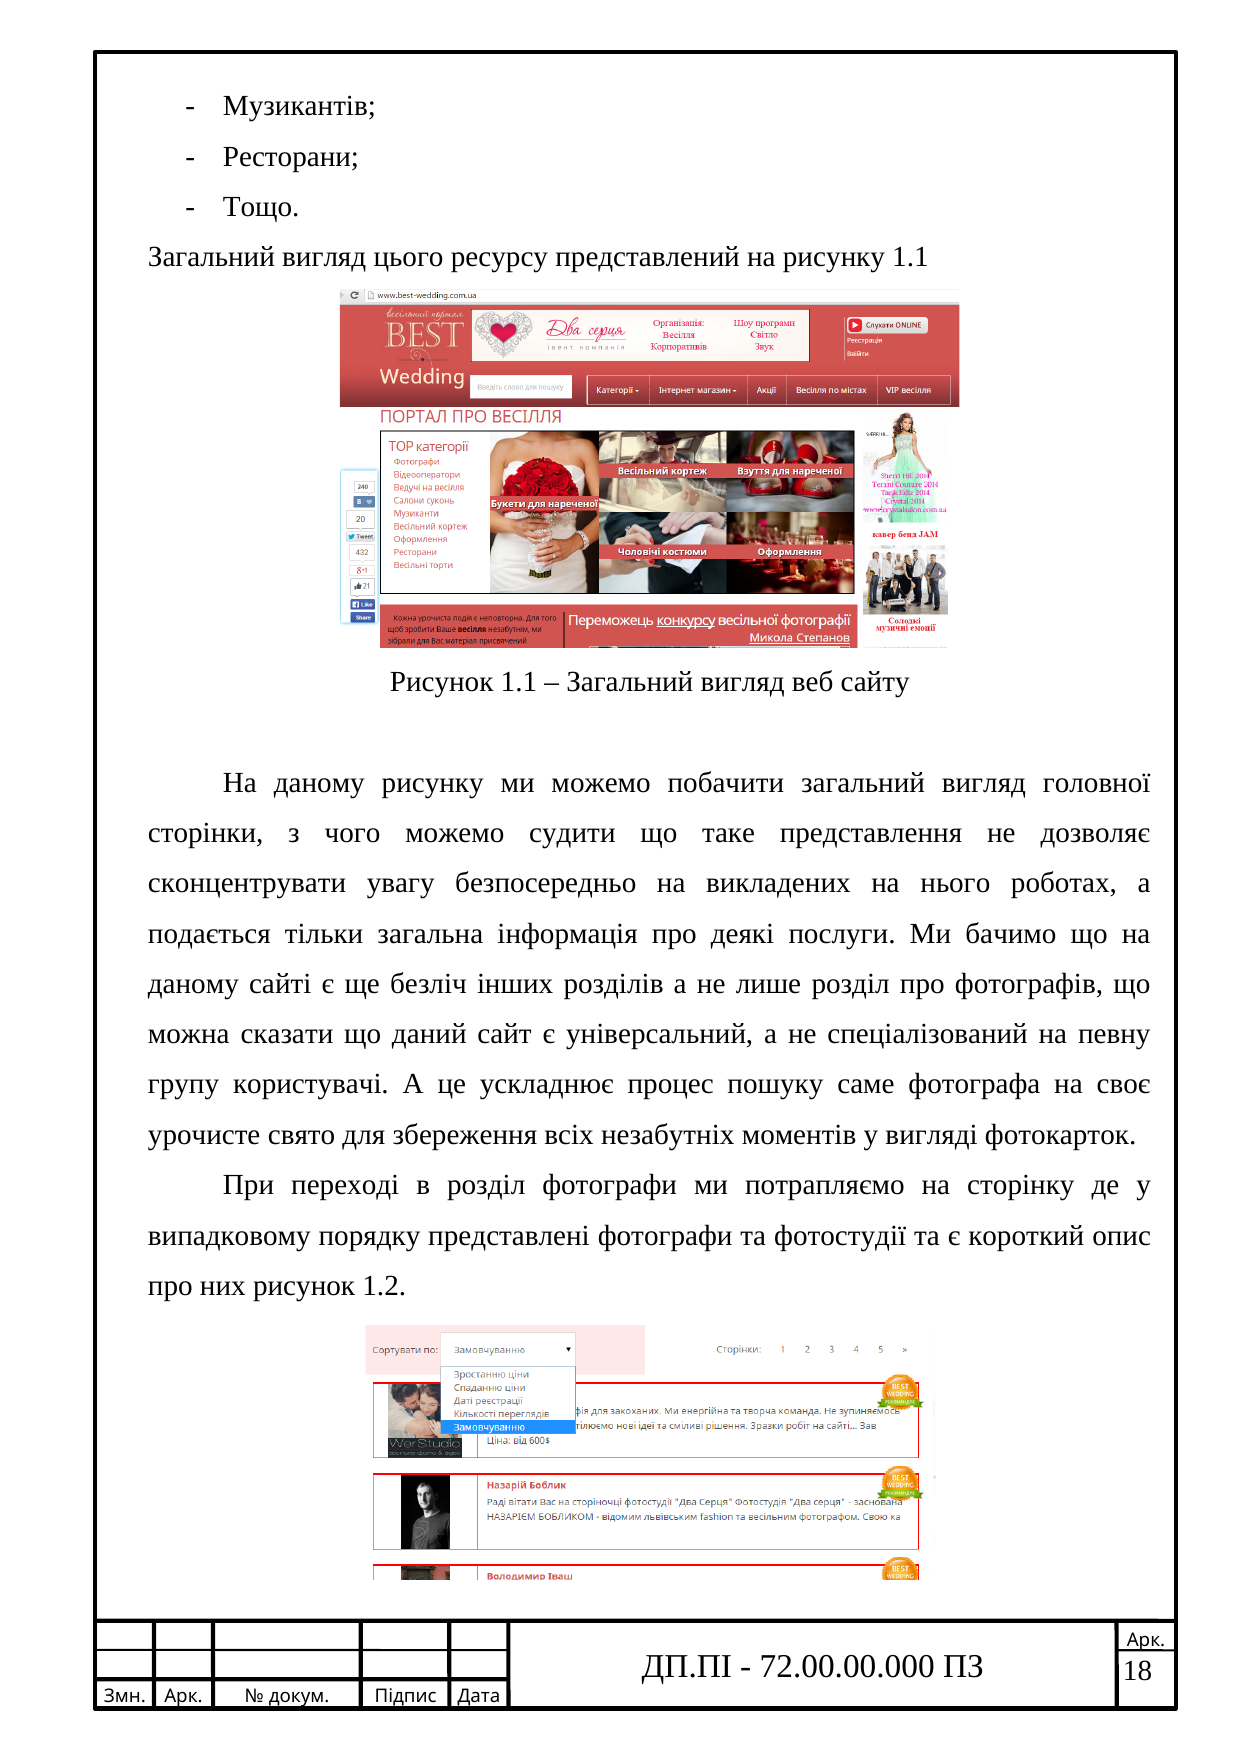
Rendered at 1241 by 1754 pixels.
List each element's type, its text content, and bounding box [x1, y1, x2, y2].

list Ресторани; [185, 139, 1152, 172]
text При переході в розділ фотографи ми потрапляємо на сторінку де у випадковому порядку представлені фотографи та фотостудії та є короткий опис про них рисунок 1.2. [148, 1167, 1152, 1301]
list Тощо. [185, 189, 1152, 223]
picture [363, 1318, 936, 1580]
text Загальний вигляд цього ресурсу представлений на рисунку 1.1 [148, 239, 1152, 273]
list Рисунок 1.1 – Загальний вигляд веб сайту [148, 664, 1152, 698]
text На даному рисунку ми можемо побачити загальний вигляд головної сторінки, з чого можемо судити що таке представлення не дозволяє сконцентрувати увагу безпосередньо на викладених на нього роботах, а подається тільки загальна інформація про деякі послуги. Ми бачимо що на даному сайті є ще безліч інших розділів а не лише розділ про фотографів, що можна сказати що даний сайт є універсальний, а не спеціалізований на певну групу користувачі. А це ускладнює процес пошуку саме фотографа на своє урочисте свято для збереження всіх незабутніх моментів у вигляді фотокарток. [148, 765, 1152, 1151]
picture [339, 289, 960, 648]
list Музикантів; [185, 88, 1152, 122]
